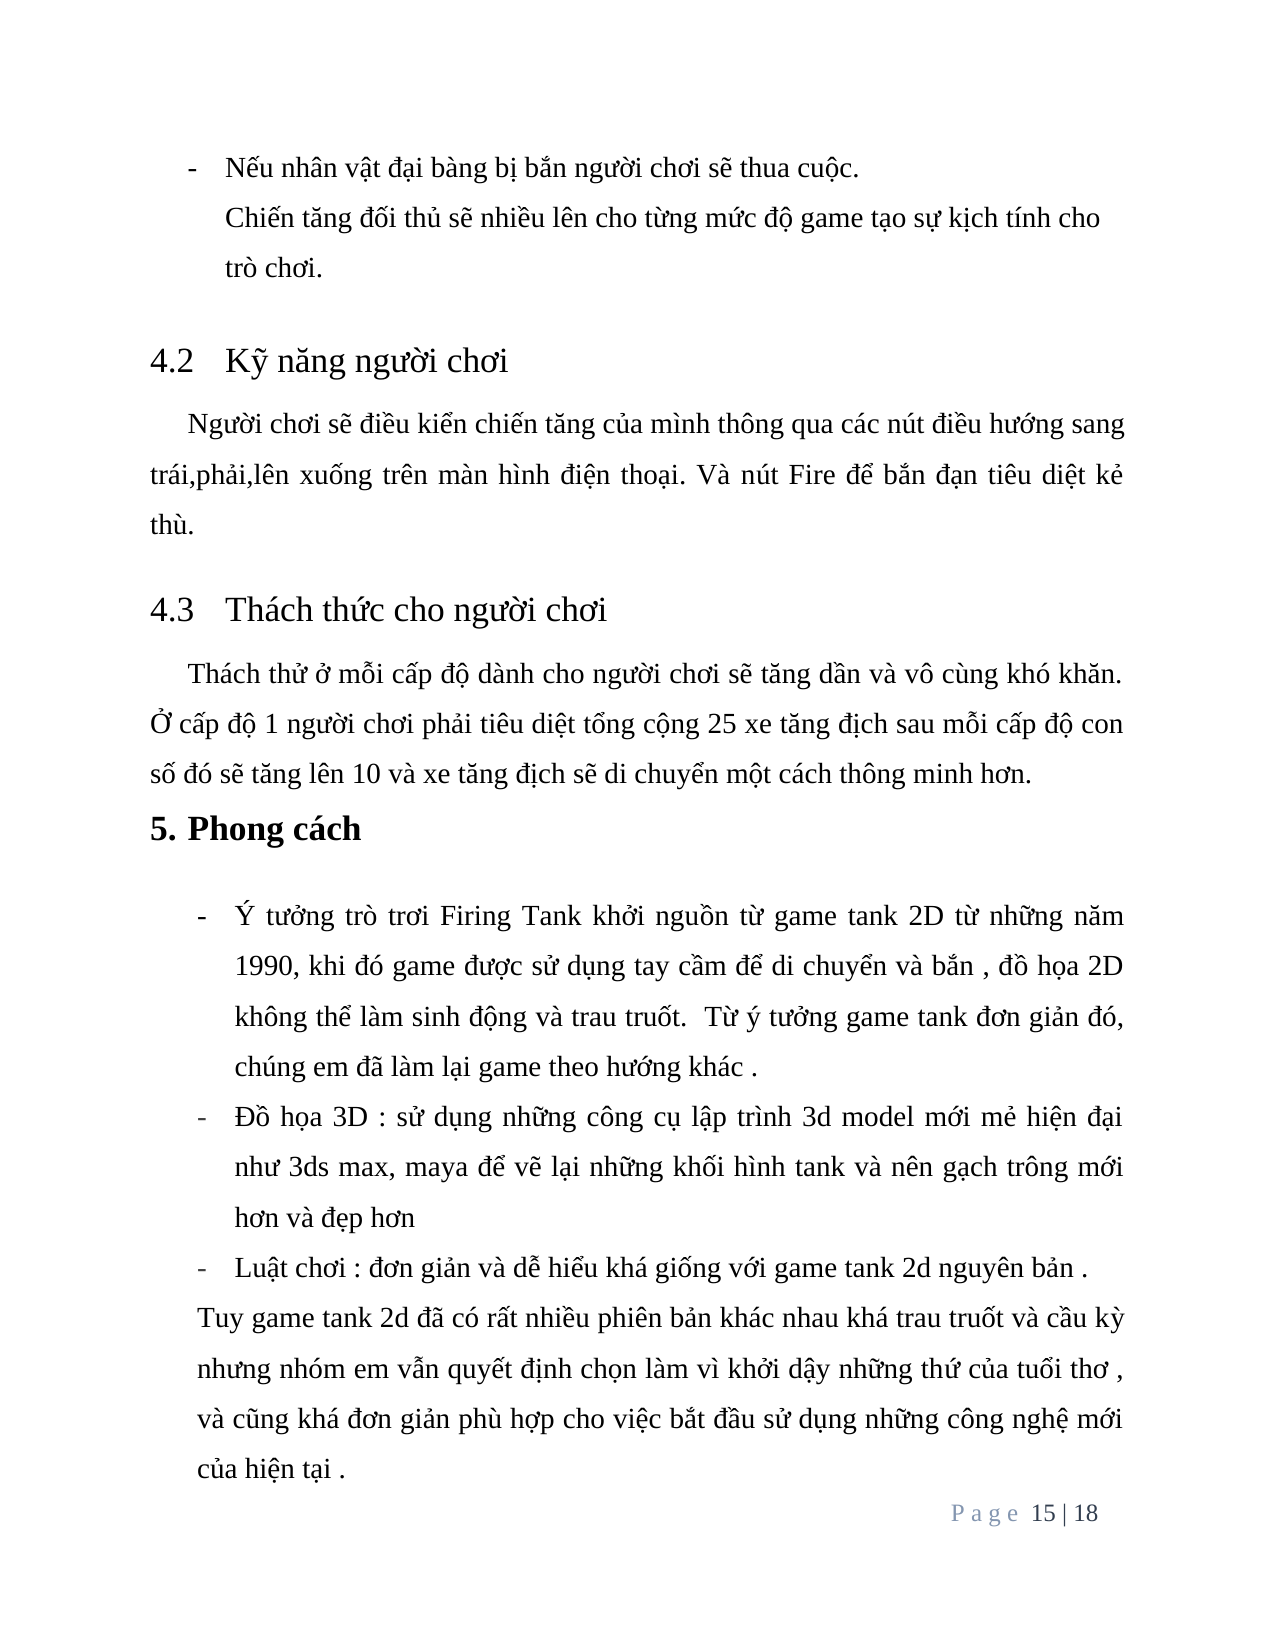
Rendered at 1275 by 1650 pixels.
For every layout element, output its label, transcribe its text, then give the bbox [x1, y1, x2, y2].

list Phong cách [150, 807, 1125, 848]
text Người chơi sẽ điều kiển chiến tăng của mình thông qua các nút điều hướng sang trái,phải,lên xuống trên màn hình điện thoại. Và nút Fire để bắn đạn tiêu diệt kẻ thù. [150, 407, 1125, 541]
list Luật chơi : đơn giản và dễ hiểu khá giống với game tank 2d nguyên bản . [197, 1250, 1125, 1284]
list Ý tưởng trò trơi Firing Tank khởi nguồn từ game tank 2D từ những năm 1990, khi đó game được sử dụng tay cầm để di chuyển và bắn , đồ họa 2D không thể làm sinh động và trau truốt. Từ ý tưởng game tank đơn giản đó, chúng em đã làm lại game theo hướng khác . [197, 898, 1125, 1082]
list Thách thức cho người chơi [150, 589, 1125, 629]
text Thách thử ở mỗi cấp độ dành cho người chơi sẽ tăng dần và vô cùng khó khăn. Ở cấp độ 1 người chơi phải tiêu diệt tổng cộng 25 xe tăng địch sau mỗi cấp độ con số đó sẽ tăng lên 10 và xe tăng địch sẽ di chuyển một cách thông minh hơn. [150, 656, 1125, 790]
list Kỹ năng người chơi [150, 339, 1125, 380]
list Đồ họa 3D : sử dụng những công cụ lập trình 3d model mới mẻ hiện đại như 3ds max, maya để vẽ lại những khối hình tank và nên gạch trông mới hơn và đẹp hơn [197, 1099, 1125, 1233]
list Nếu nhân vật đại bàng bị bắn người chơi sẽ thua cuộc. Chiến tăng đối thủ sẽ nhiều lên cho từng mức độ game tạo sự kịch tính cho trò chơi. [187, 150, 1125, 284]
text Tuy game tank 2d đã có rất nhiều phiên bản khác nhau khá trau truốt và cầu kỳ nhưng nhóm em vẫn quyết định chọn làm vì khởi dậy những thứ của tuổi thơ , và cũng khá đơn giản phù hợp cho việc bắt đầu sử dụng những công nghệ mới của hiện tại . [197, 1301, 1125, 1485]
